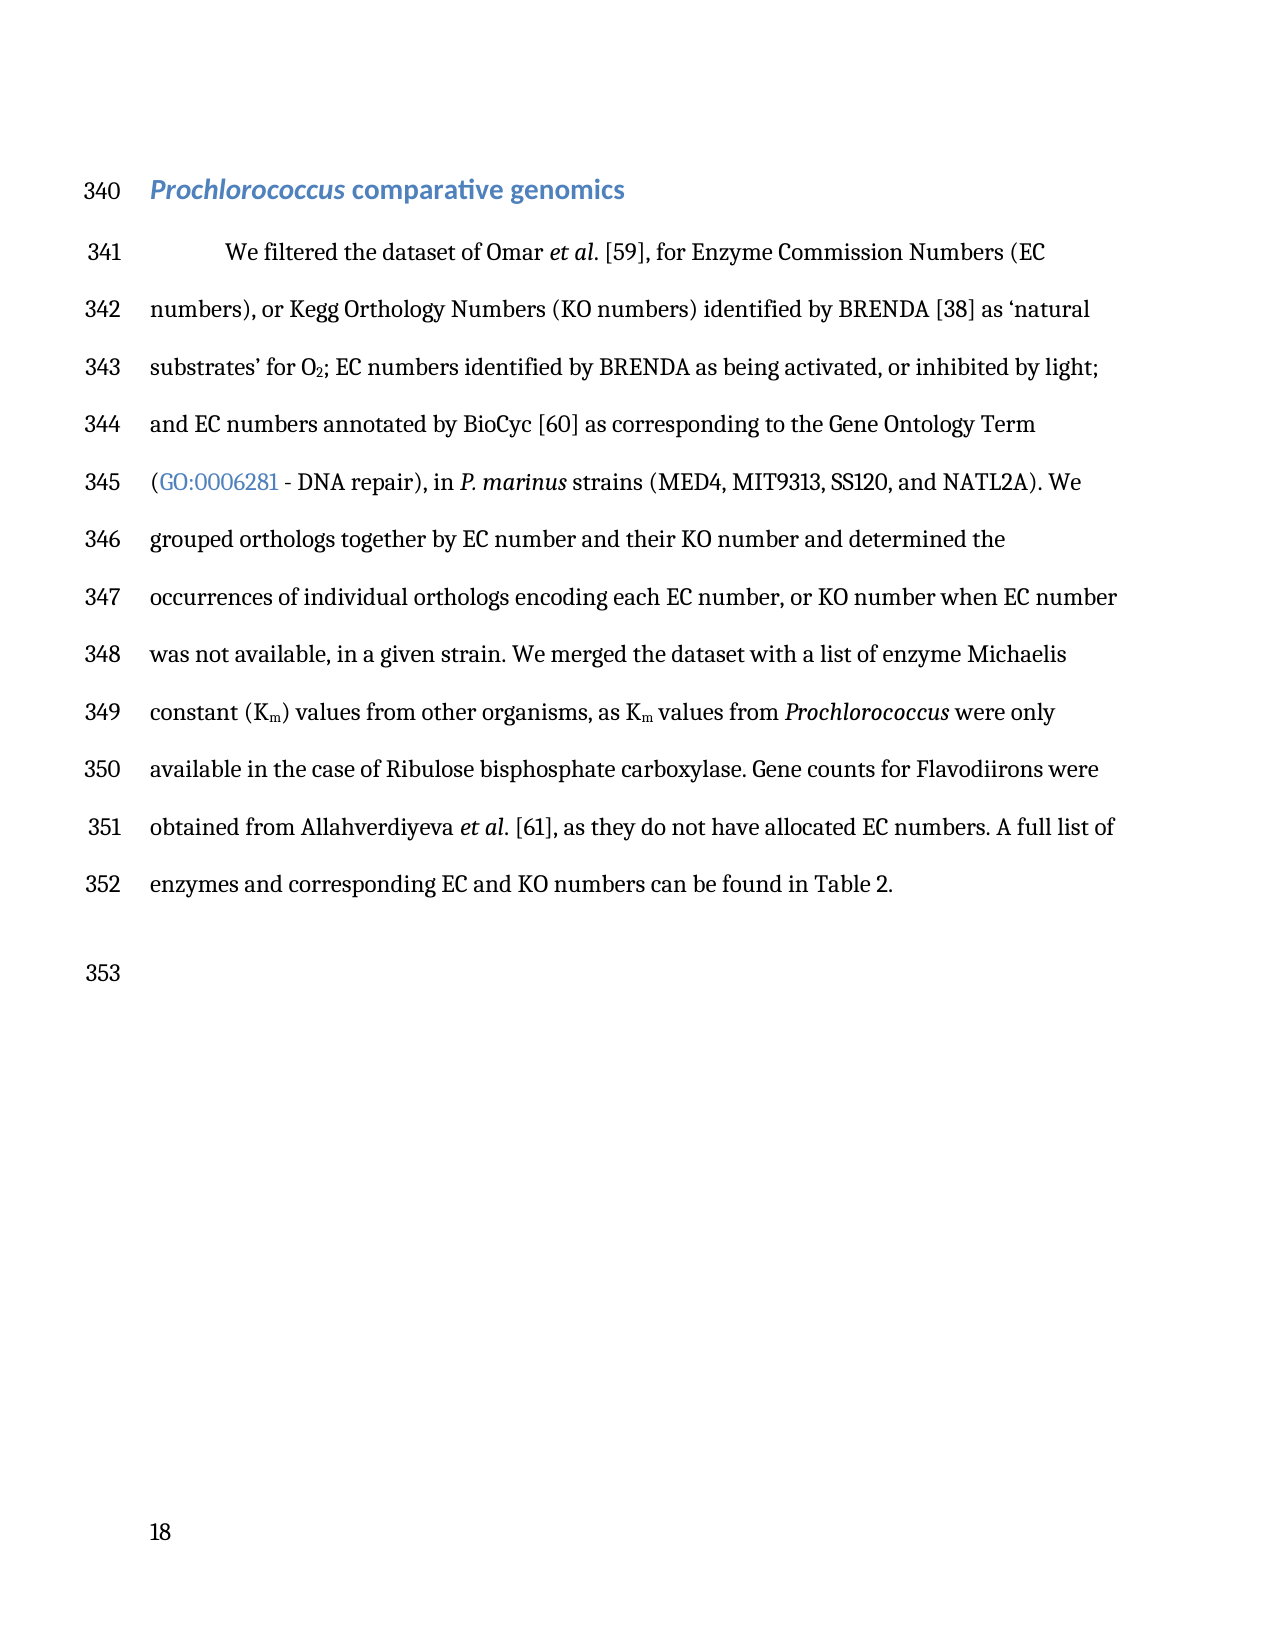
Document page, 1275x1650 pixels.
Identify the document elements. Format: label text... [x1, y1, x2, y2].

subtitle Prochlorococcus comparative genomics [150, 171, 1125, 206]
text We filtered the dataset of Omar et al. [59], for Enzyme Commission Numbers (EC numbers), or Kegg Orthology Numbers (KO numbers) identified by BRENDA [38] as ‘natural substrates’ for O2; EC numbers identified by BRENDA as being activated, or inhibited by light; and EC numbers annotated by BioCyc [60] as corresponding to the Gene Ontology Term (GO:0006281 - DNA repair), in P. marinus strains (MED4, MIT9313, SS120, and NATL2A). We grouped orthologs together by EC number and their KO number and determined the occurrences of individual orthologs encoding each EC number, or KO number when EC number was not available, in a given strain. We merged the dataset with a list of enzyme Michaelis constant (Km) values from other organisms, as Km values from Prochlorococcus were only available in the case of Ribulose bisphosphate carboxylase. Gene counts for Flavodiirons were obtained from Allahverdiyeva et al. [61], as they do not have allocated EC numbers. A full list of enzymes and corresponding EC and KO numbers can be found in Table 2. [150, 238, 1125, 899]
